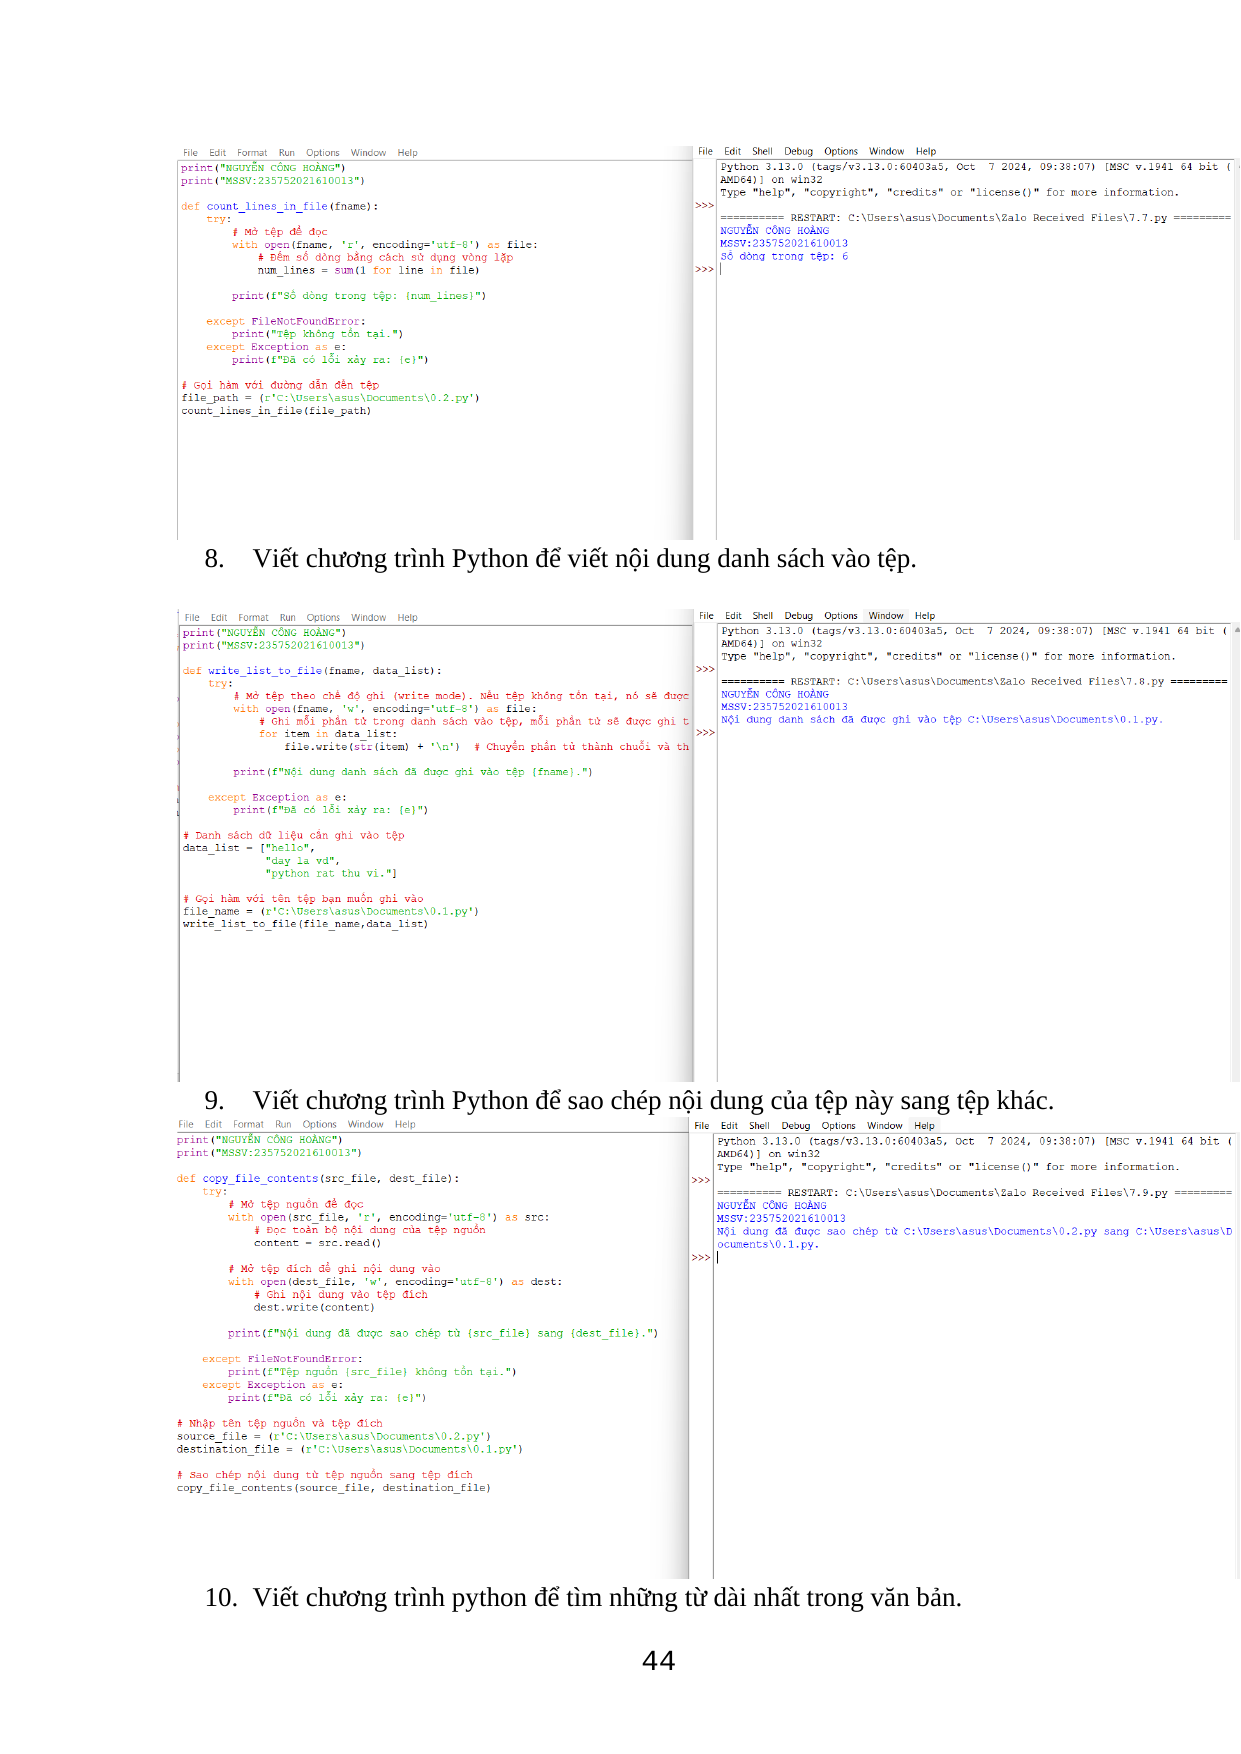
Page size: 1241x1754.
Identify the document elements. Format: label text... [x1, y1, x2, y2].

picture [177, 609, 1240, 1082]
list Viết chương trình Python để sao chép nội dung của tệp này sang tệp khác. [204, 1084, 1240, 1115]
picture [177, 146, 1240, 540]
picture [177, 1117, 1240, 1579]
list Viết chương trình Python để viết nội dung danh sách vào tệp. [204, 542, 1240, 573]
list Viết chương trình python để tìm những từ dài nhất trong văn bản. [204, 1581, 1240, 1612]
